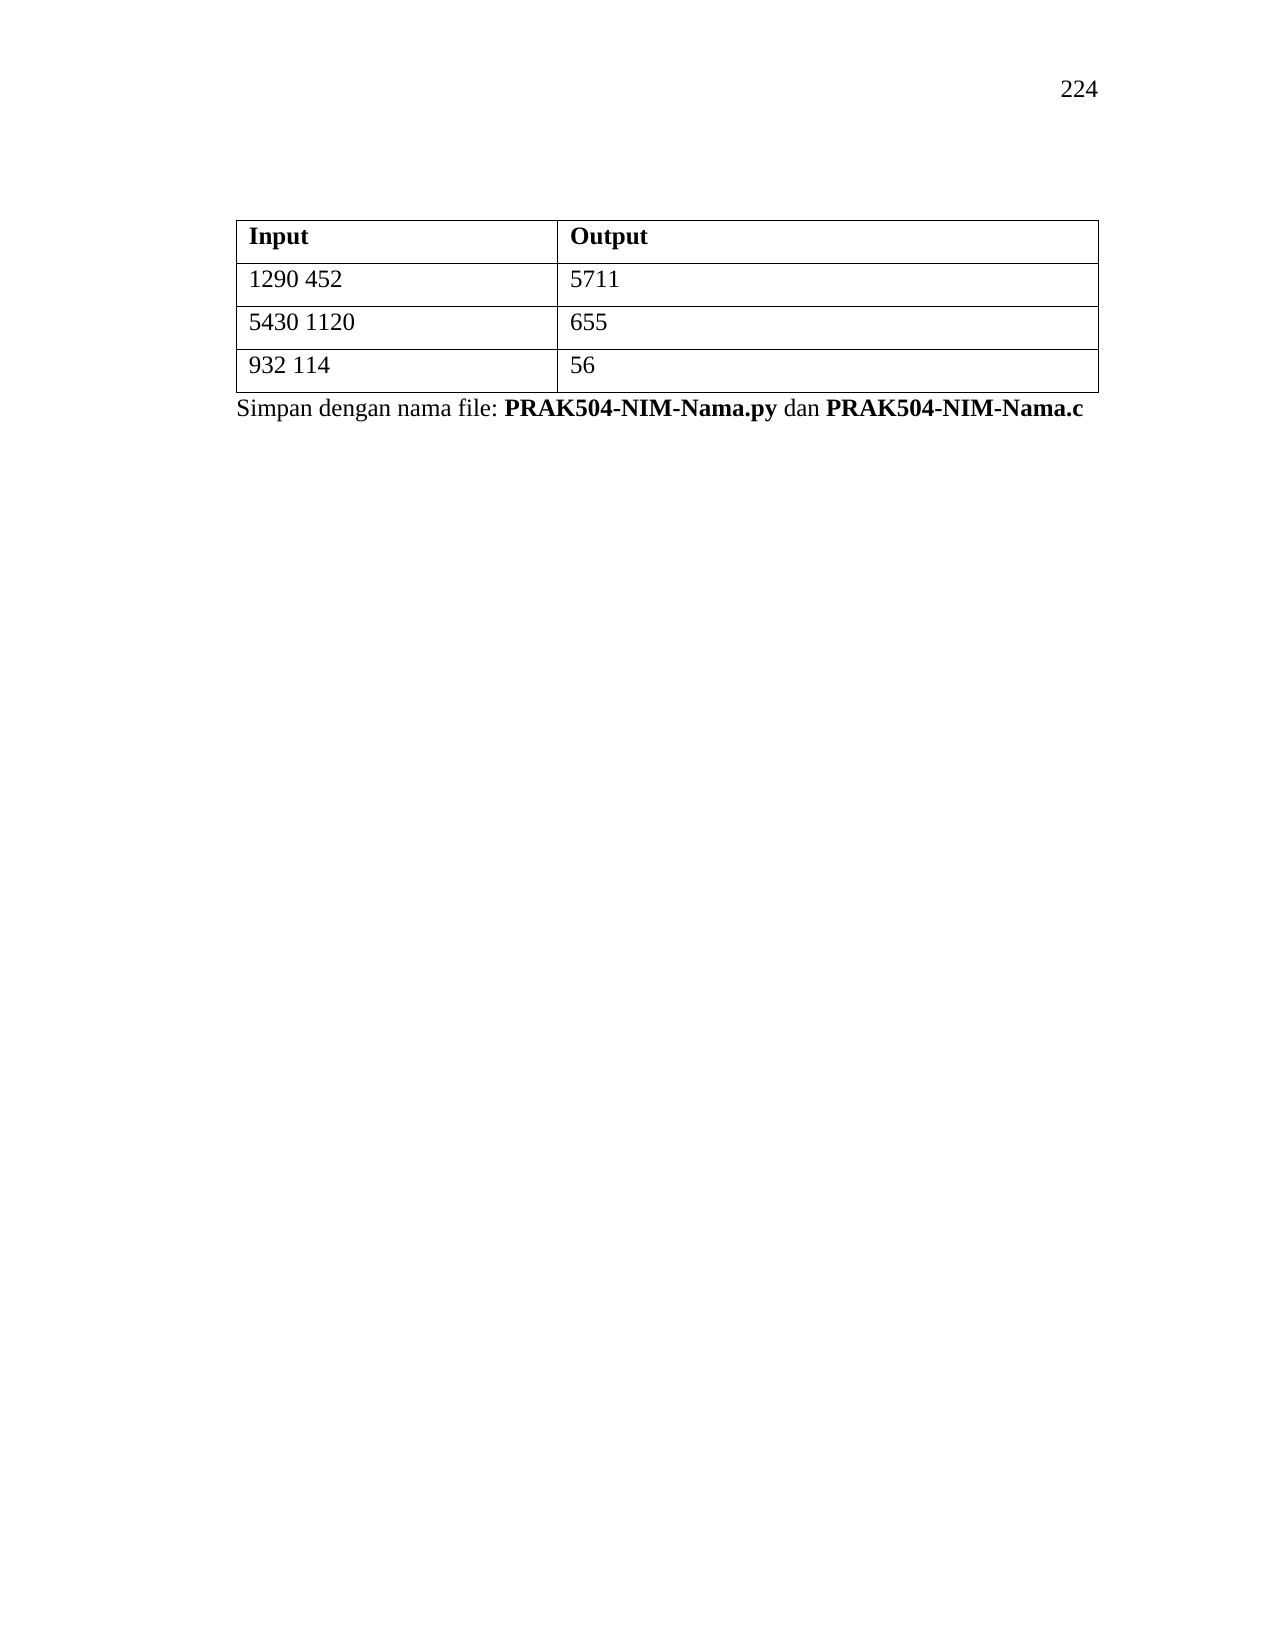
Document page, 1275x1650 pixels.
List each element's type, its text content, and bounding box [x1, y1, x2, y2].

table_cell 56 [558, 350, 1098, 392]
table_header Input [237, 221, 557, 263]
table_cell 5711 [558, 264, 1098, 306]
table_cell 655 [558, 307, 1098, 349]
table_header Output [558, 221, 1098, 263]
table_cell 932 114 [237, 350, 557, 392]
table_cell 5430 1120 [237, 307, 557, 349]
text Simpan dengan nama file: PRAK504-NIM-Nama.py dan PRAK504-NIM-Nama.c [236, 393, 1098, 422]
table_cell 1290 452 [237, 264, 557, 306]
